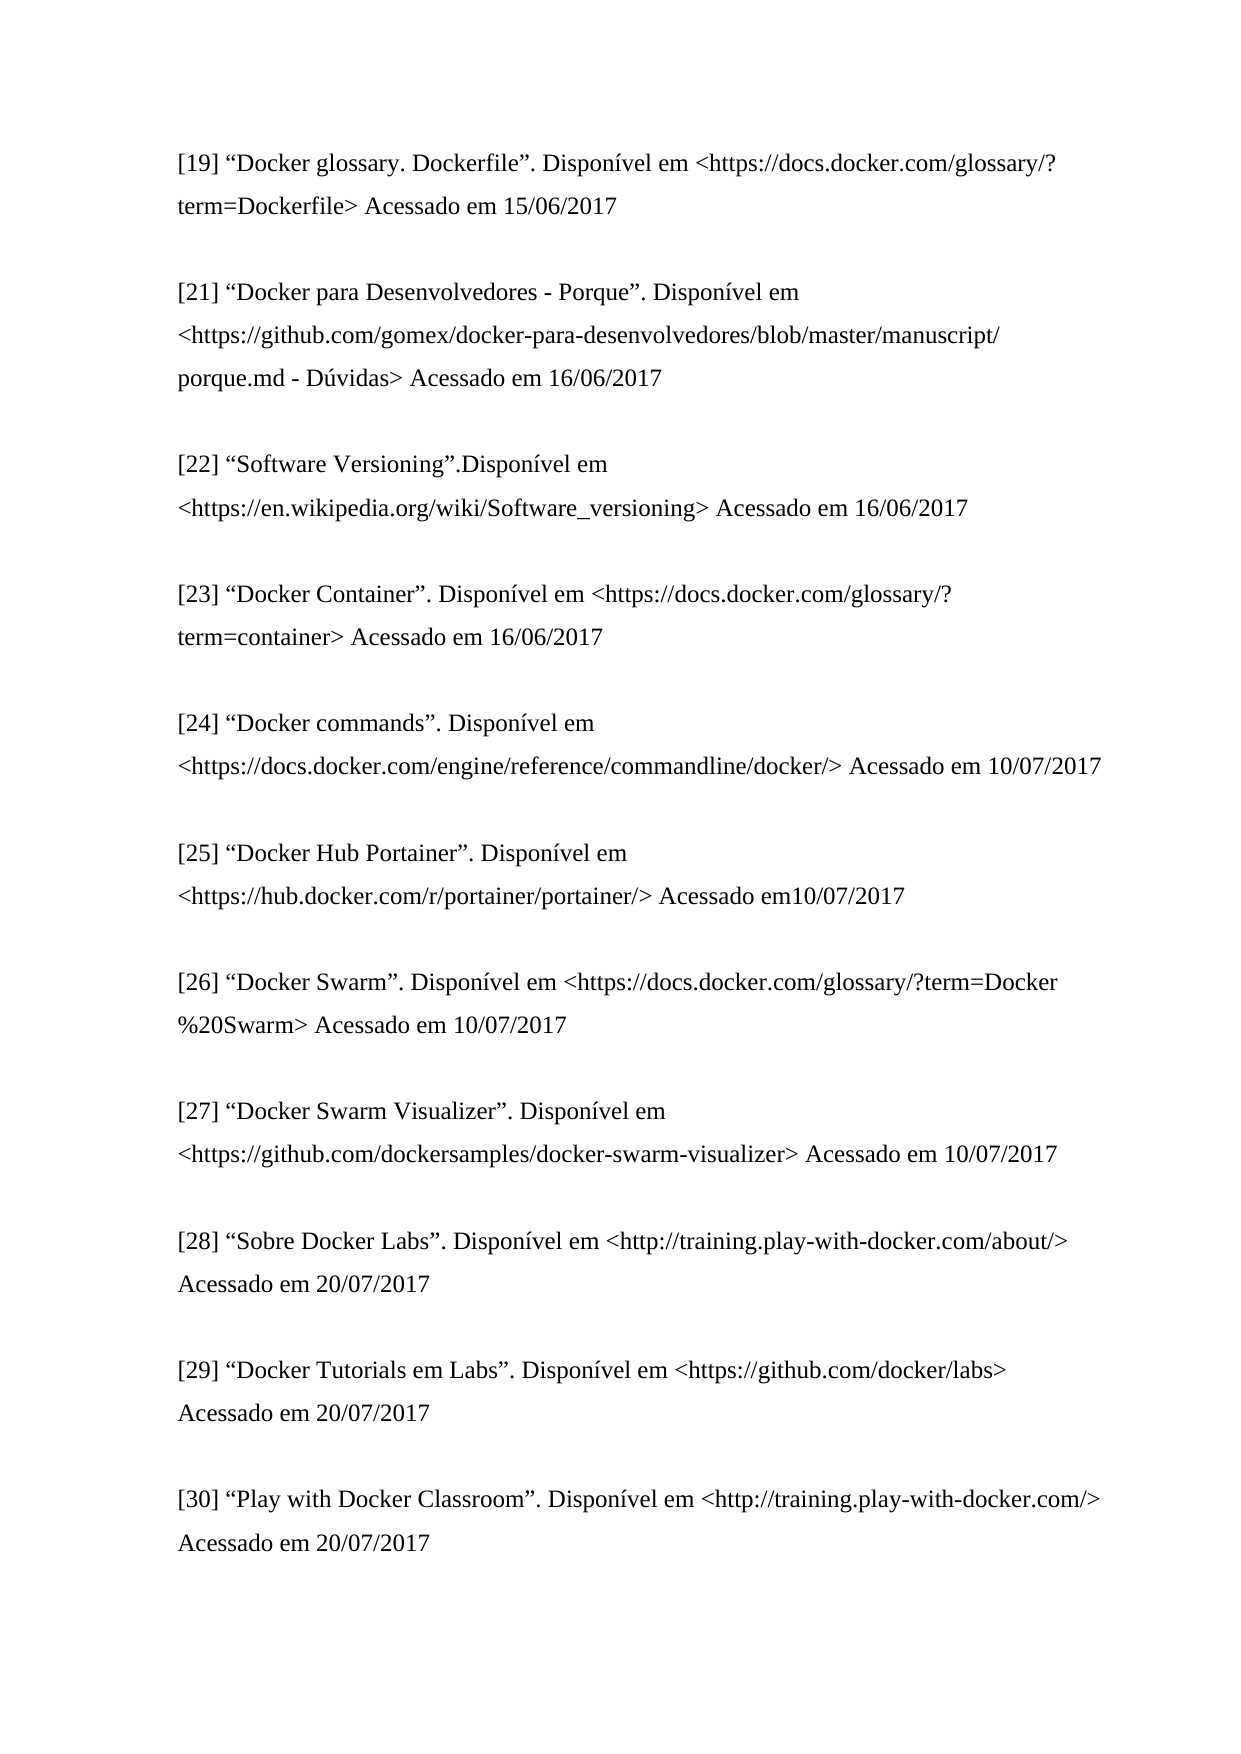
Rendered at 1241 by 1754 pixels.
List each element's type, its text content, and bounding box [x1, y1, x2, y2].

text [24] “Docker commands”. Disponível em <https://docs.docker.com/engine/reference/commandline/docker/> Acessado em 10/07/2017 [177, 708, 1107, 780]
text [29] “Docker Tutorials em Labs”. Disponível em <https://github.com/docker/labs> Acessado em 20/07/2017 [177, 1355, 1107, 1427]
text [25] “Docker Hub Portainer”. Disponível em <https://hub.docker.com/r/portainer/portainer/> Acessado em10/07/2017 [177, 838, 1107, 909]
text [21] “Docker para Desenvolvedores - Porque”. Disponível em <https://github.com/gomex/docker-para-desenvolvedores/blob/master/manuscript/porque.md - Dúvidas> Acessado em 16/06/2017 [177, 277, 1107, 392]
text [26] “Docker Swarm”. Disponível em <https://docs.docker.com/glossary/?term=Docker%20Swarm> Acessado em 10/07/2017 [177, 967, 1107, 1039]
text [22] “Software Versioning”.Disponível em <https://en.wikipedia.org/wiki/Software_versioning> Acessado em 16/06/2017 [177, 449, 1107, 521]
text [23] “Docker Container”. Disponível em <https://docs.docker.com/glossary/?term=container> Acessado em 16/06/2017 [177, 579, 1107, 651]
text [30] “Play with Docker Classroom”. Disponível em <http://training.play-with-docker.com/> Acessado em 20/07/2017 [177, 1484, 1107, 1556]
text [19] “Docker glossary. Dockerfile”. Disponível em <https://docs.docker.com/glossary/?term=Dockerfile> Acessado em 15/06/2017 [177, 148, 1107, 219]
text [28] “Sobre Docker Labs”. Disponível em <http://training.play-with-docker.com/about/> Acessado em 20/07/2017 [177, 1226, 1107, 1298]
text [27] “Docker Swarm Visualizer”. Disponível em <https://github.com/dockersamples/docker-swarm-visualizer> Acessado em 10/07/2017 [177, 1096, 1107, 1168]
